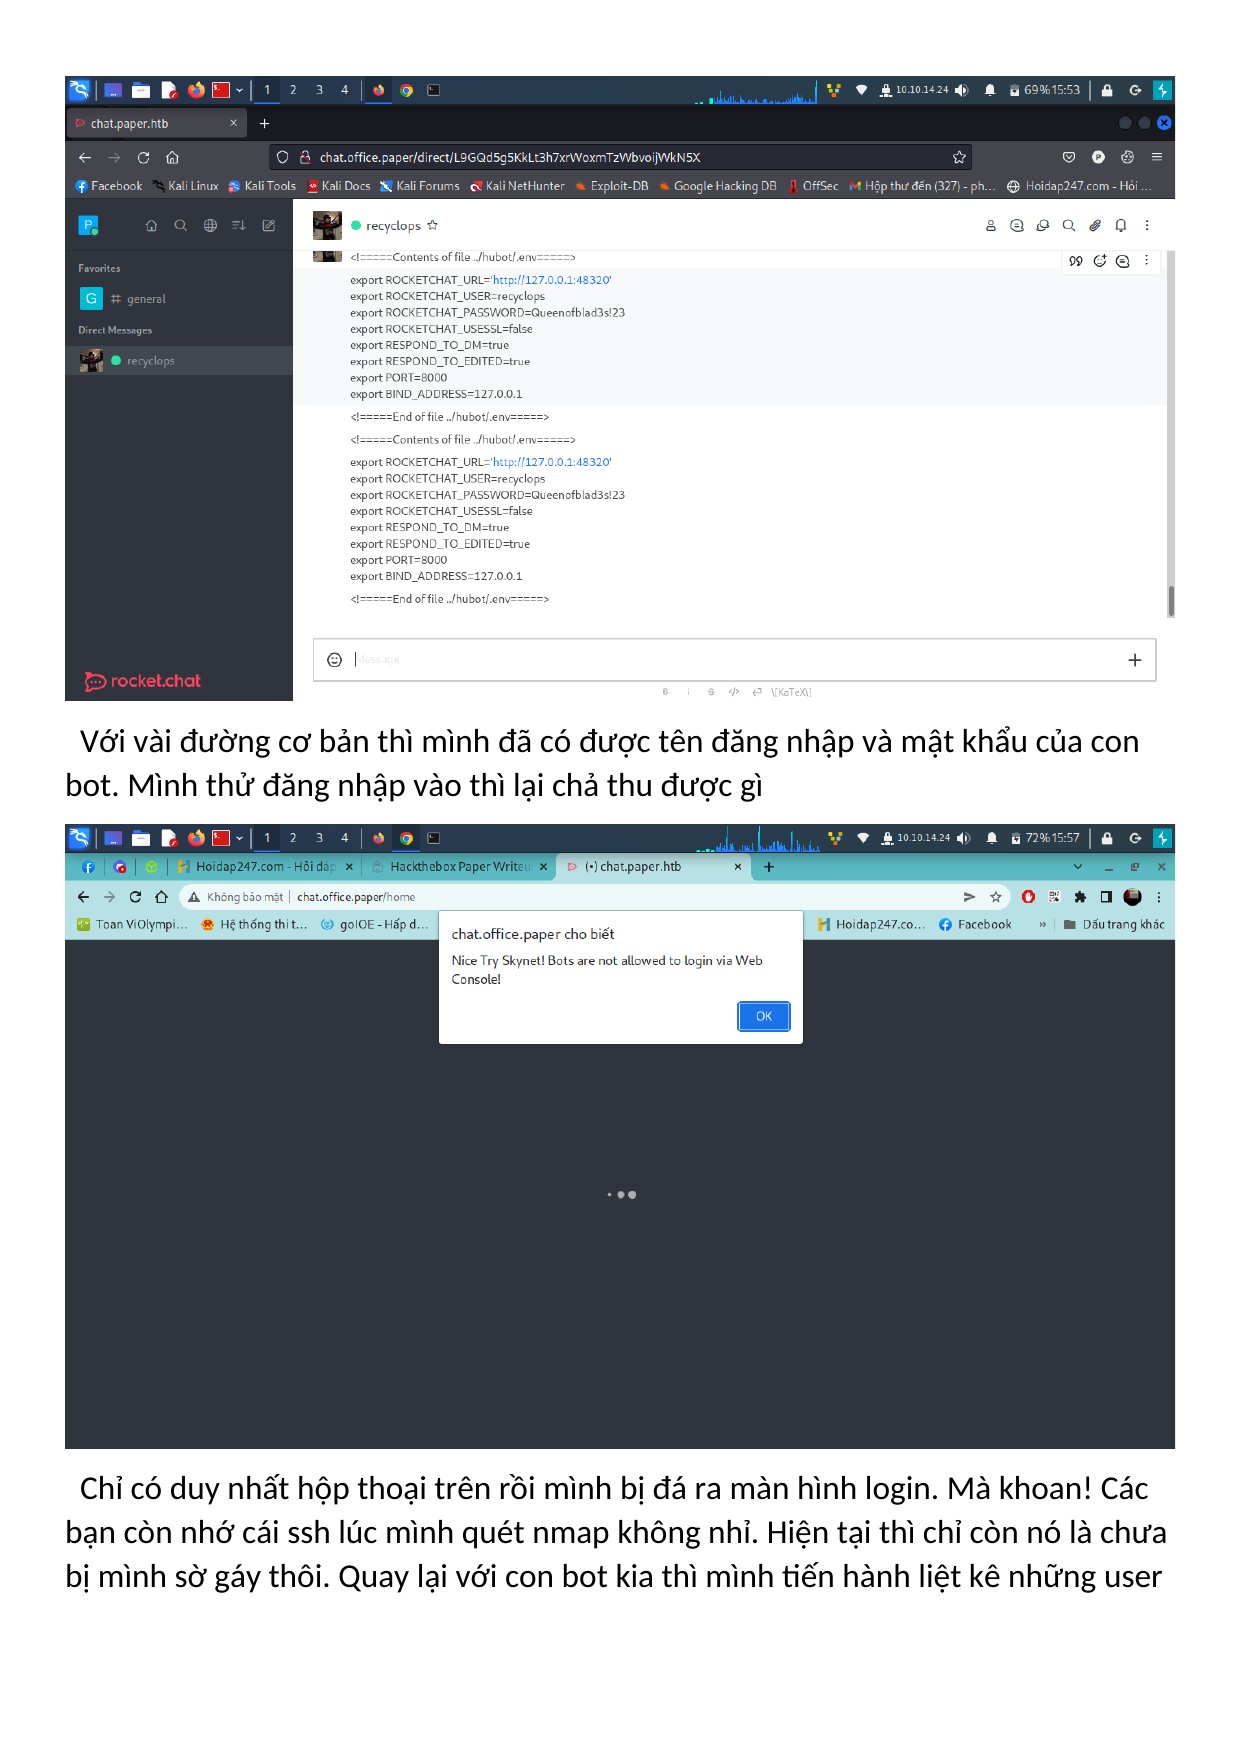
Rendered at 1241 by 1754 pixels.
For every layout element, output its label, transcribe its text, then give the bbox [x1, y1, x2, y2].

text Với vài đường cơ bản thì mình đã có được tên đăng nhập và mật khẩu của con bot. Mình thử đăng nhập vào thì lại chả thu được gì [65, 720, 1175, 804]
picture [65, 824, 1176, 1449]
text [65, 1467, 1175, 1596]
picture [65, 76, 1176, 701]
